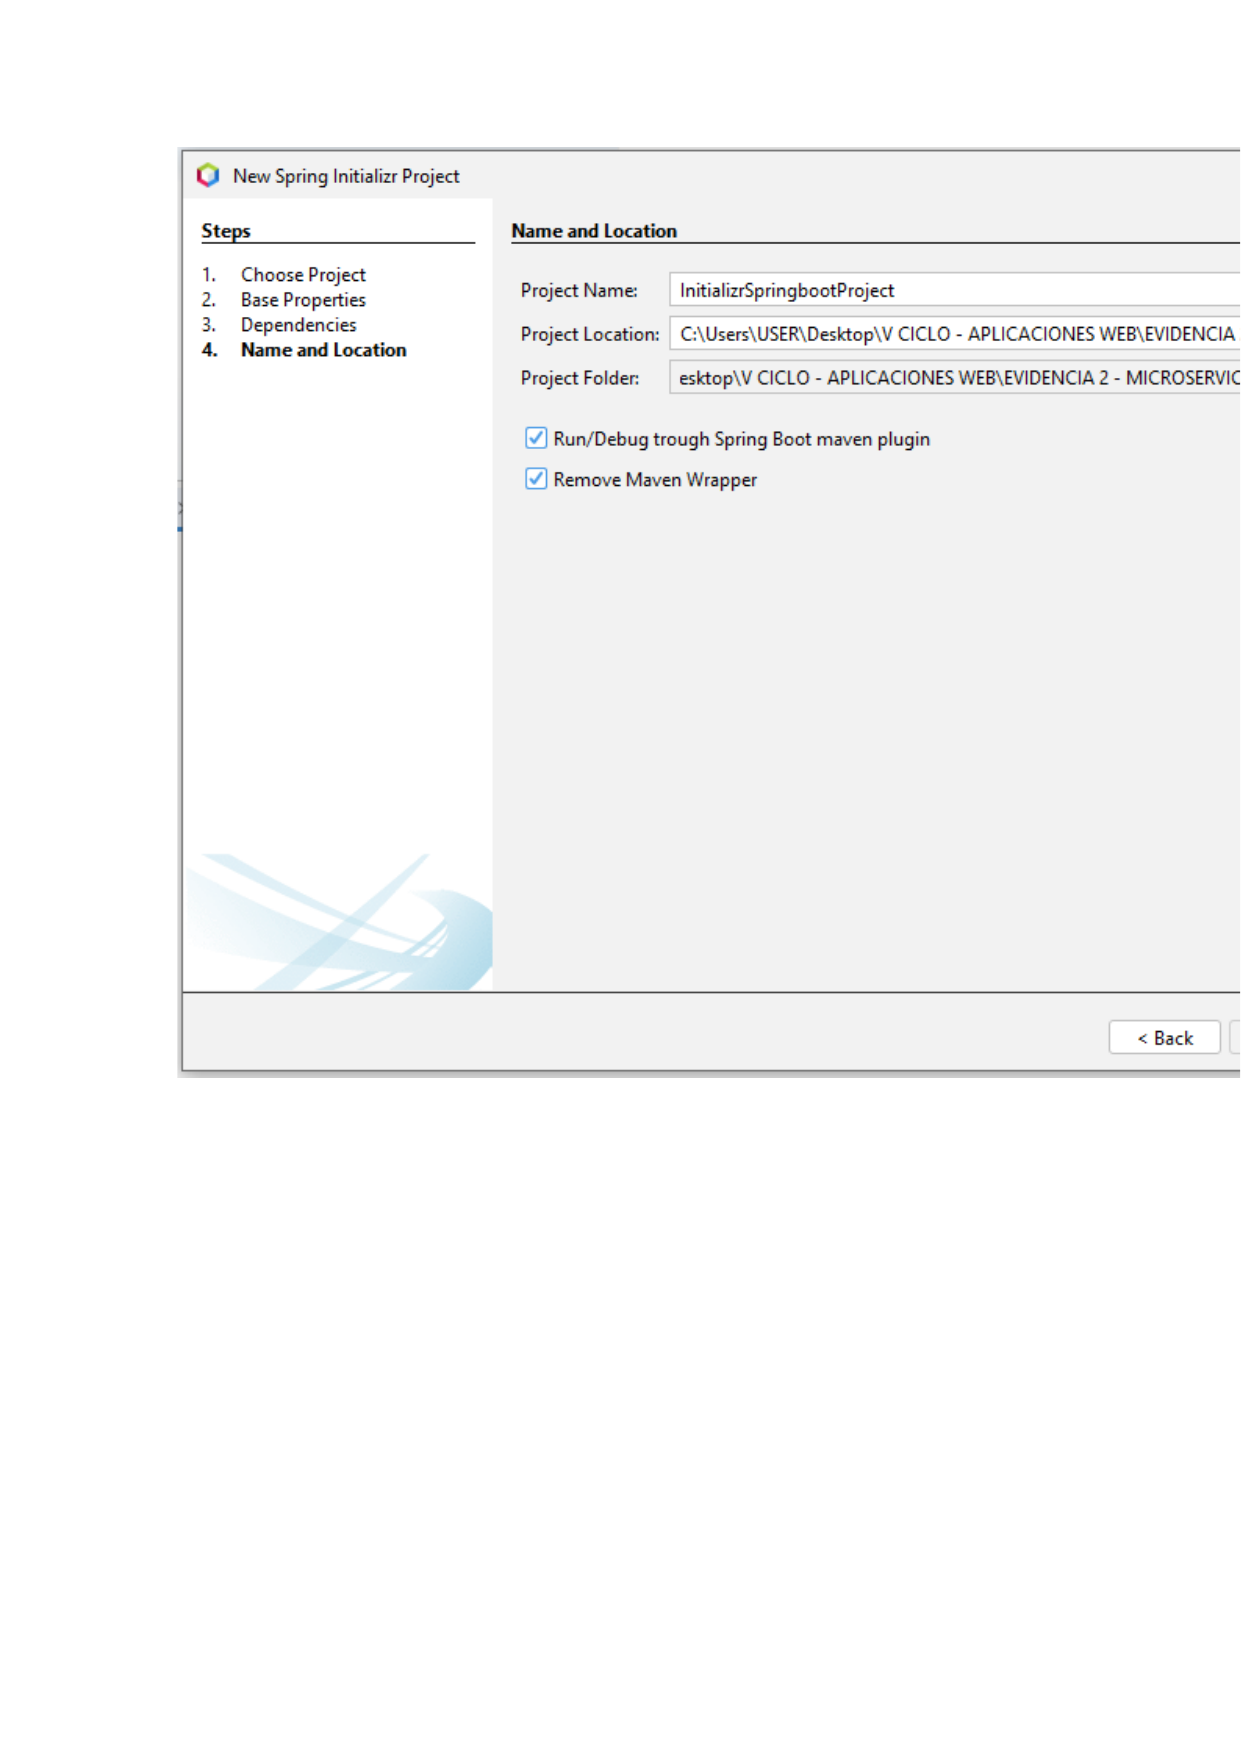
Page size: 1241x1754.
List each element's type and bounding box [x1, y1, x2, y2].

picture [177, 147, 1241, 1078]
